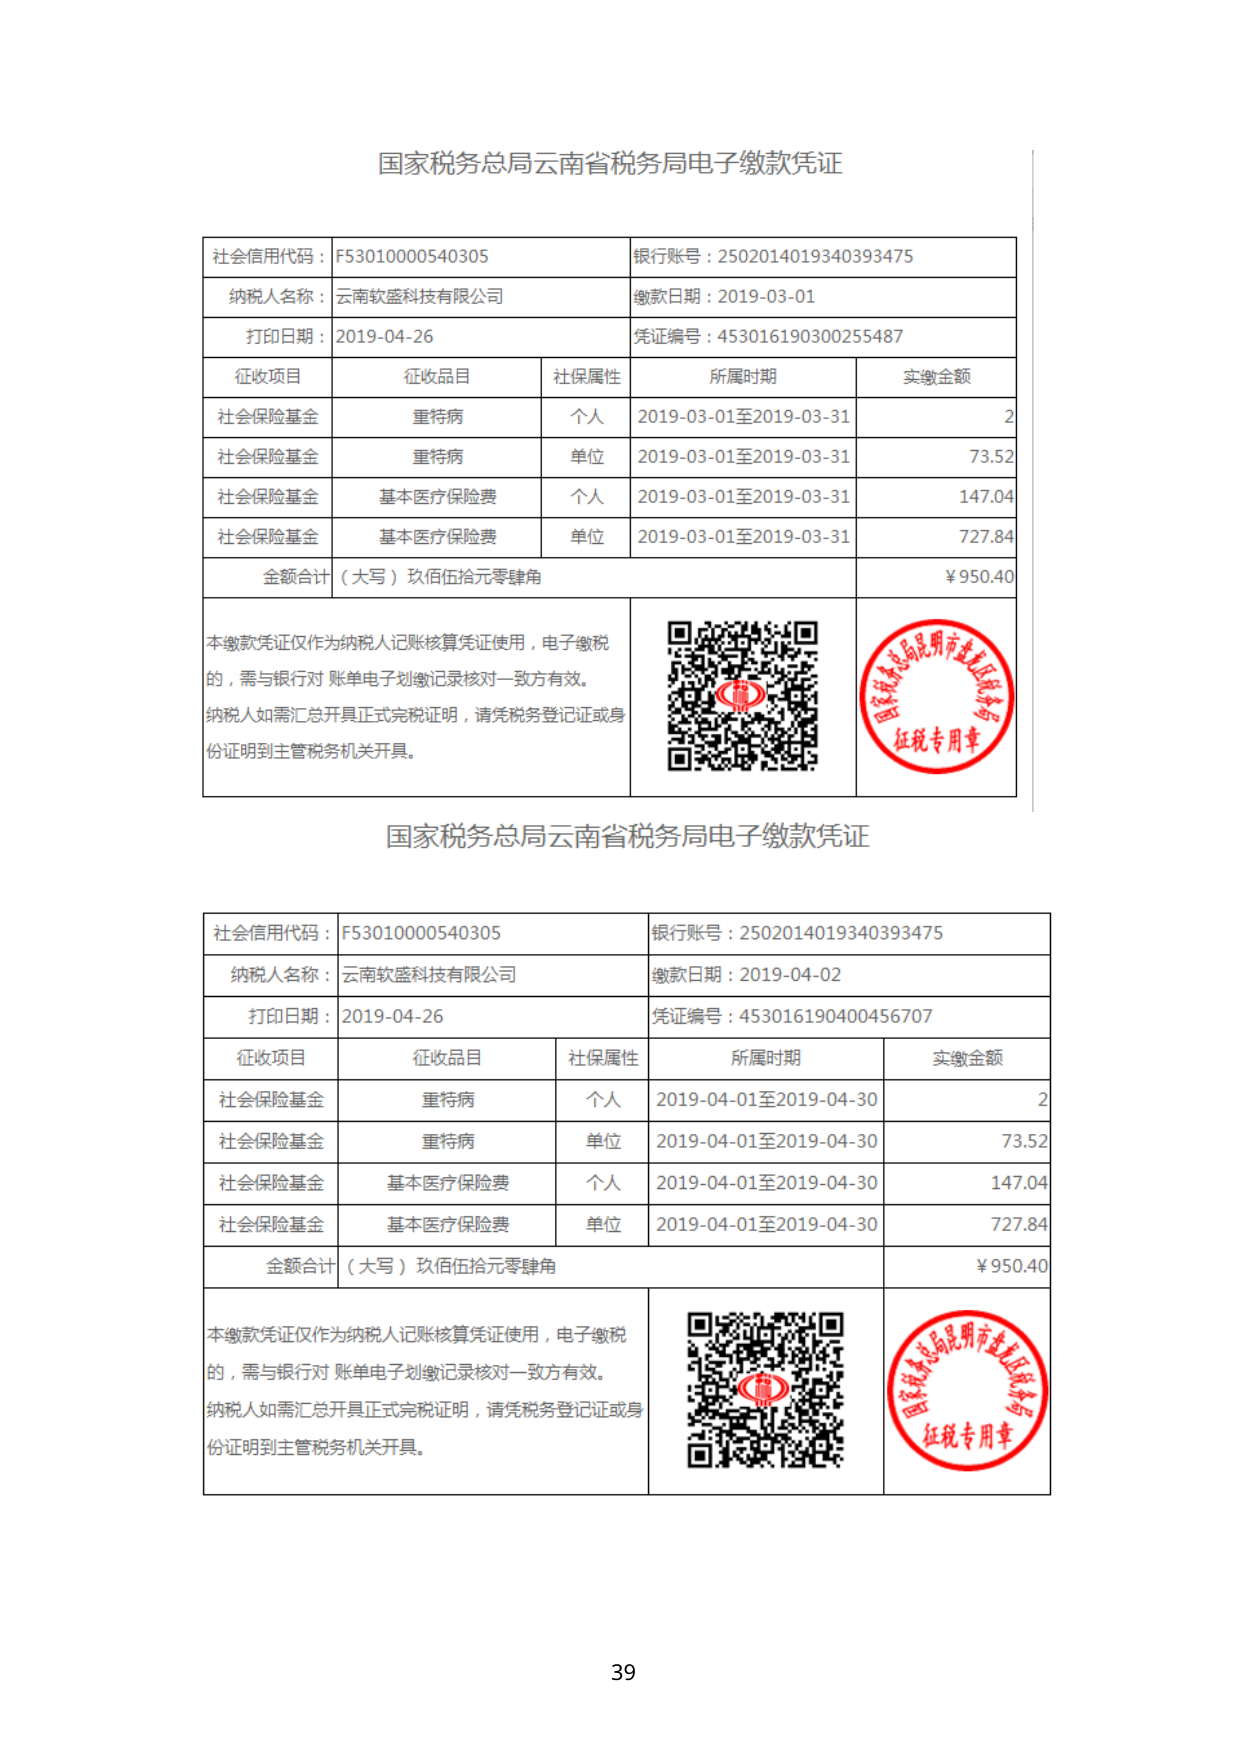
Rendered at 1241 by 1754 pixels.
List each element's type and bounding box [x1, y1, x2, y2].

picture [187, 150, 1054, 1505]
